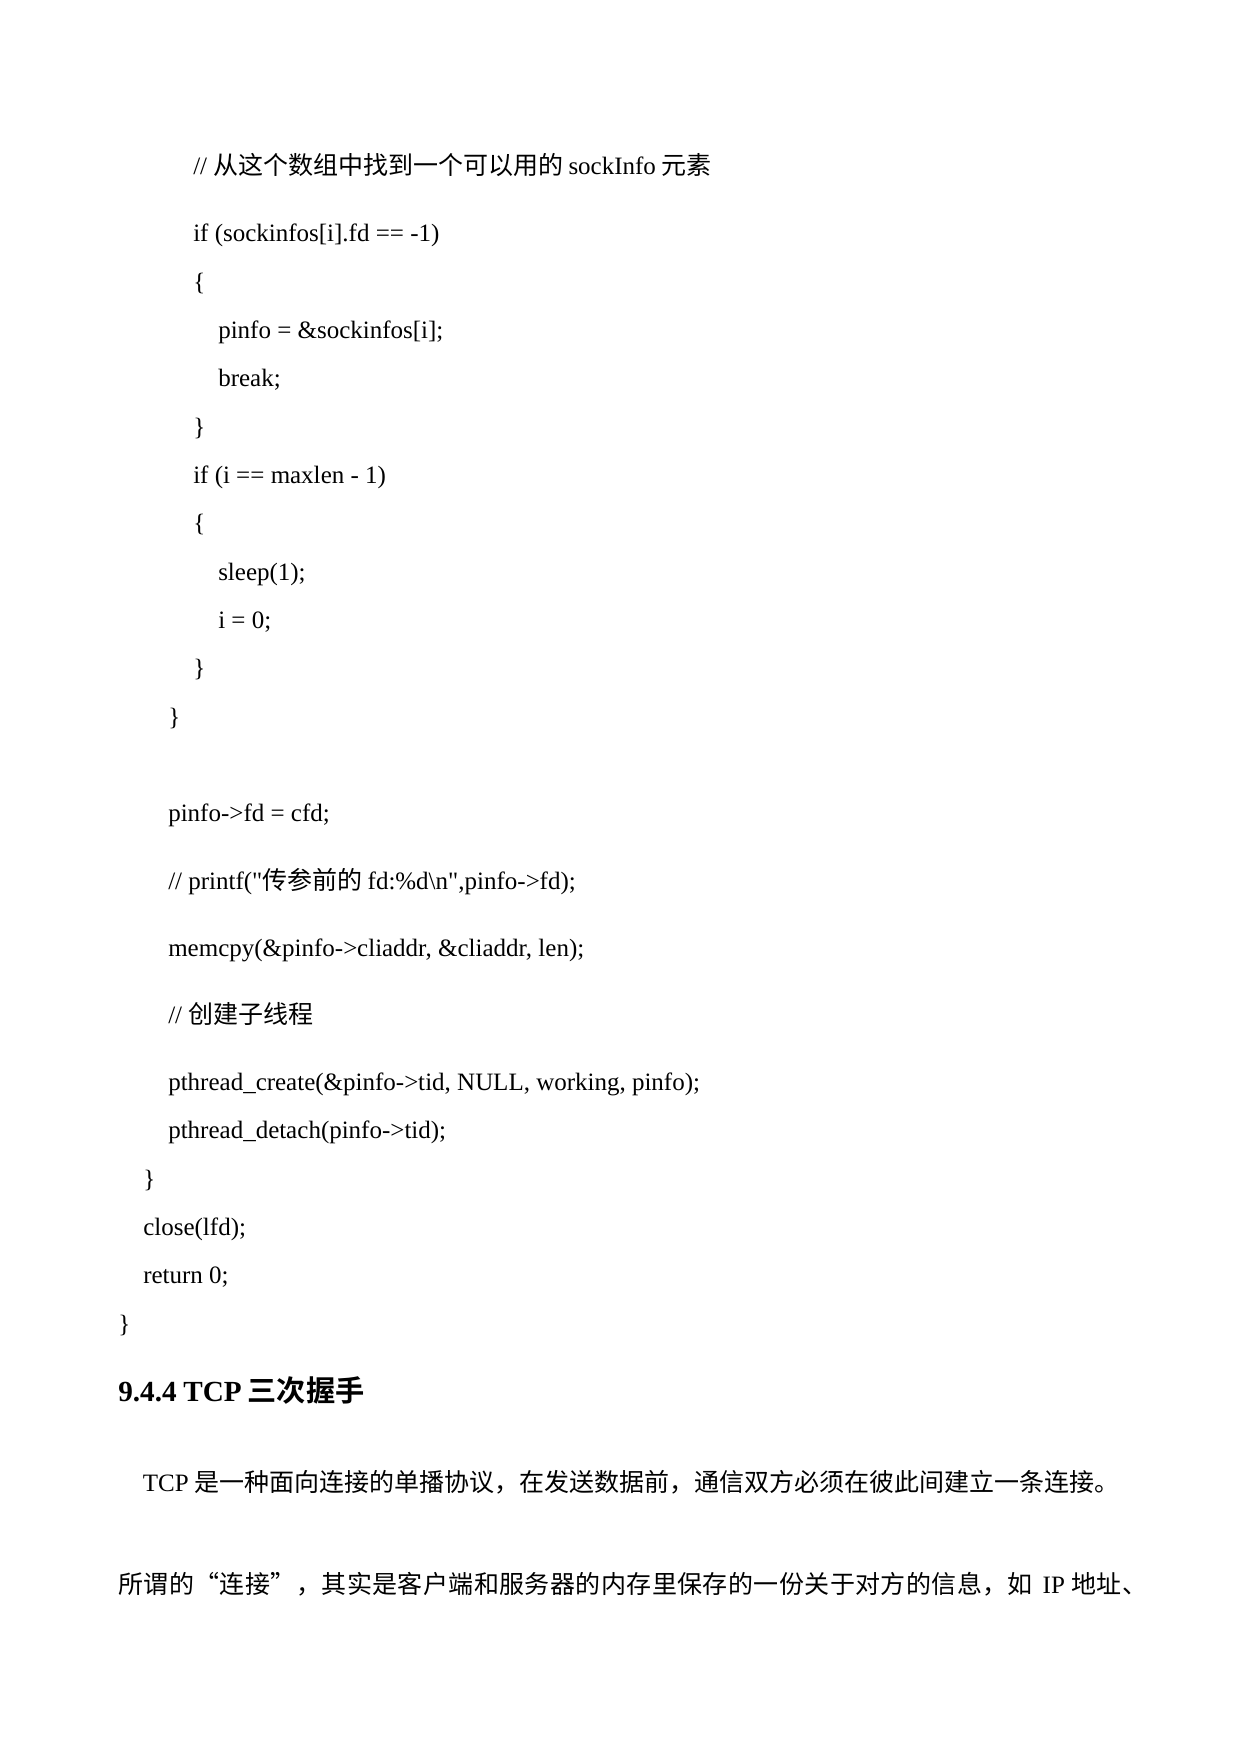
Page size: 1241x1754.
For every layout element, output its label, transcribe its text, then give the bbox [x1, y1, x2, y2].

text close(lfd); [118, 1210, 1122, 1244]
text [118, 1447, 1122, 1616]
text // 从这个数组中找到一个可以用的sockInfo元素 [118, 130, 1122, 198]
text pinfo->fd = cfd; [118, 796, 1122, 830]
text } [118, 699, 1122, 733]
text { [118, 506, 1122, 540]
text } [118, 1161, 1122, 1195]
subtitle 9.4.4 TCP三次握手 [118, 1355, 1122, 1423]
text sleep(1); [118, 554, 1122, 588]
text } [118, 1306, 1122, 1340]
text pthread_create(&pinfo->tid, NULL, working, pinfo); [118, 1065, 1122, 1099]
text return 0; [118, 1258, 1122, 1292]
text if (sockinfos[i].fd == -1) [118, 216, 1122, 250]
text pthread_detach(pinfo->tid); [118, 1113, 1122, 1147]
text memcpy(&pinfo->cliaddr, &cliaddr, len); [118, 930, 1122, 964]
text } [118, 409, 1122, 443]
text if (i == maxlen - 1) [118, 458, 1122, 492]
text { [118, 264, 1122, 298]
text // printf("传参前的fd:%d\n",pinfo->fd); [118, 844, 1122, 912]
text break; [118, 361, 1122, 395]
text pinfo = &sockinfos[i]; [118, 313, 1122, 347]
text // 创建子线程 [118, 979, 1122, 1047]
text i = 0; [118, 603, 1122, 637]
text } [118, 651, 1122, 685]
